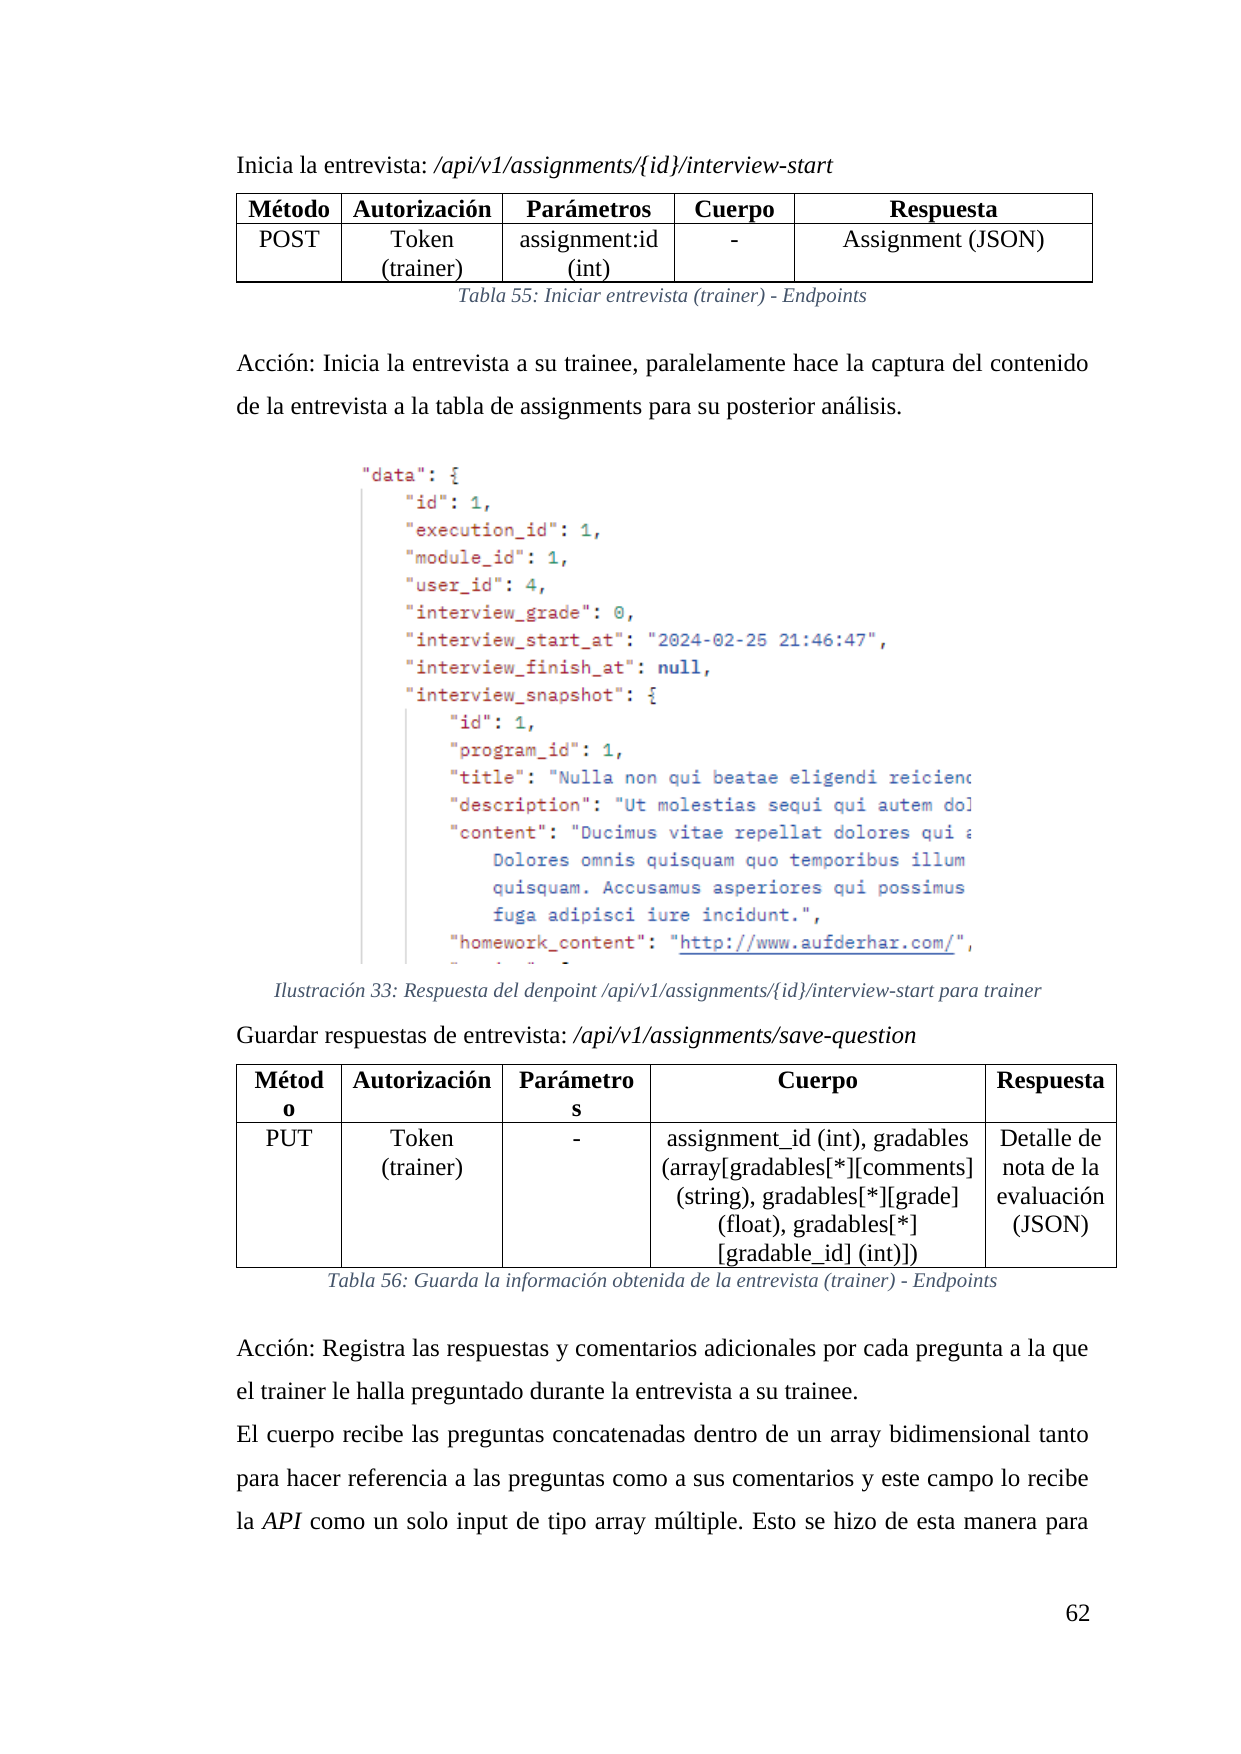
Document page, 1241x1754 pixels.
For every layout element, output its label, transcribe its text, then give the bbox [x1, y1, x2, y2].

table_cell POST [237, 224, 341, 281]
table_cell Assignment (JSON) [795, 224, 1092, 281]
table_cell assignment_id (int), gradables (array[gradables[*][comments] (string), gradables[*][grade] (float), gradables[*][gradable_id] (int)]) [651, 1123, 985, 1267]
subtitle Inicia la entrevista: /api/v1/assignments/{id}/interview-start [236, 150, 1090, 179]
table_header Autorización [342, 1065, 502, 1122]
table_header Cuerpo [675, 194, 794, 223]
table_cell - [503, 1123, 650, 1267]
picture [355, 463, 972, 964]
subtitle Guardar respuestas de entrevista: /api/v1/assignments/save-question [236, 1021, 1090, 1049]
text Acción: Registra las respuestas y comentarios adicionales por cada pregunta a la que el trainer le halla preguntado durante la entrevista a su trainee. [236, 1333, 1090, 1405]
table_header Método [237, 1065, 341, 1122]
table_cell Detalle de nota de la evaluación (JSON) [986, 1123, 1116, 1267]
table_cell - [675, 224, 794, 281]
table_cell Token (trainer) [342, 224, 502, 281]
text Tabla 55: Iniciar entrevista (trainer) - Endpoints [236, 283, 1090, 307]
table_header Parámetros [503, 194, 674, 223]
table_cell PUT [237, 1123, 341, 1267]
table_header Respuesta [986, 1065, 1116, 1122]
table_header Autorización [342, 194, 502, 223]
table_header Respuesta [795, 194, 1092, 223]
table_cell assignment:id (int) [503, 224, 674, 281]
text Acción: Inicia la entrevista a su trainee, paralelamente hace la captura del contenido de la entrevista a la tabla de assignments para su posterior análisis. [236, 348, 1090, 419]
table_header Cuerpo [651, 1065, 985, 1122]
table_header Parámetros [503, 1065, 650, 1122]
text Tabla 56: Guarda la información obtenida de la entrevista (trainer) - Endpoints [236, 1268, 1090, 1292]
table_cell Token (trainer) [342, 1123, 502, 1267]
table_header Método [237, 194, 341, 223]
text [236, 1419, 1090, 1534]
